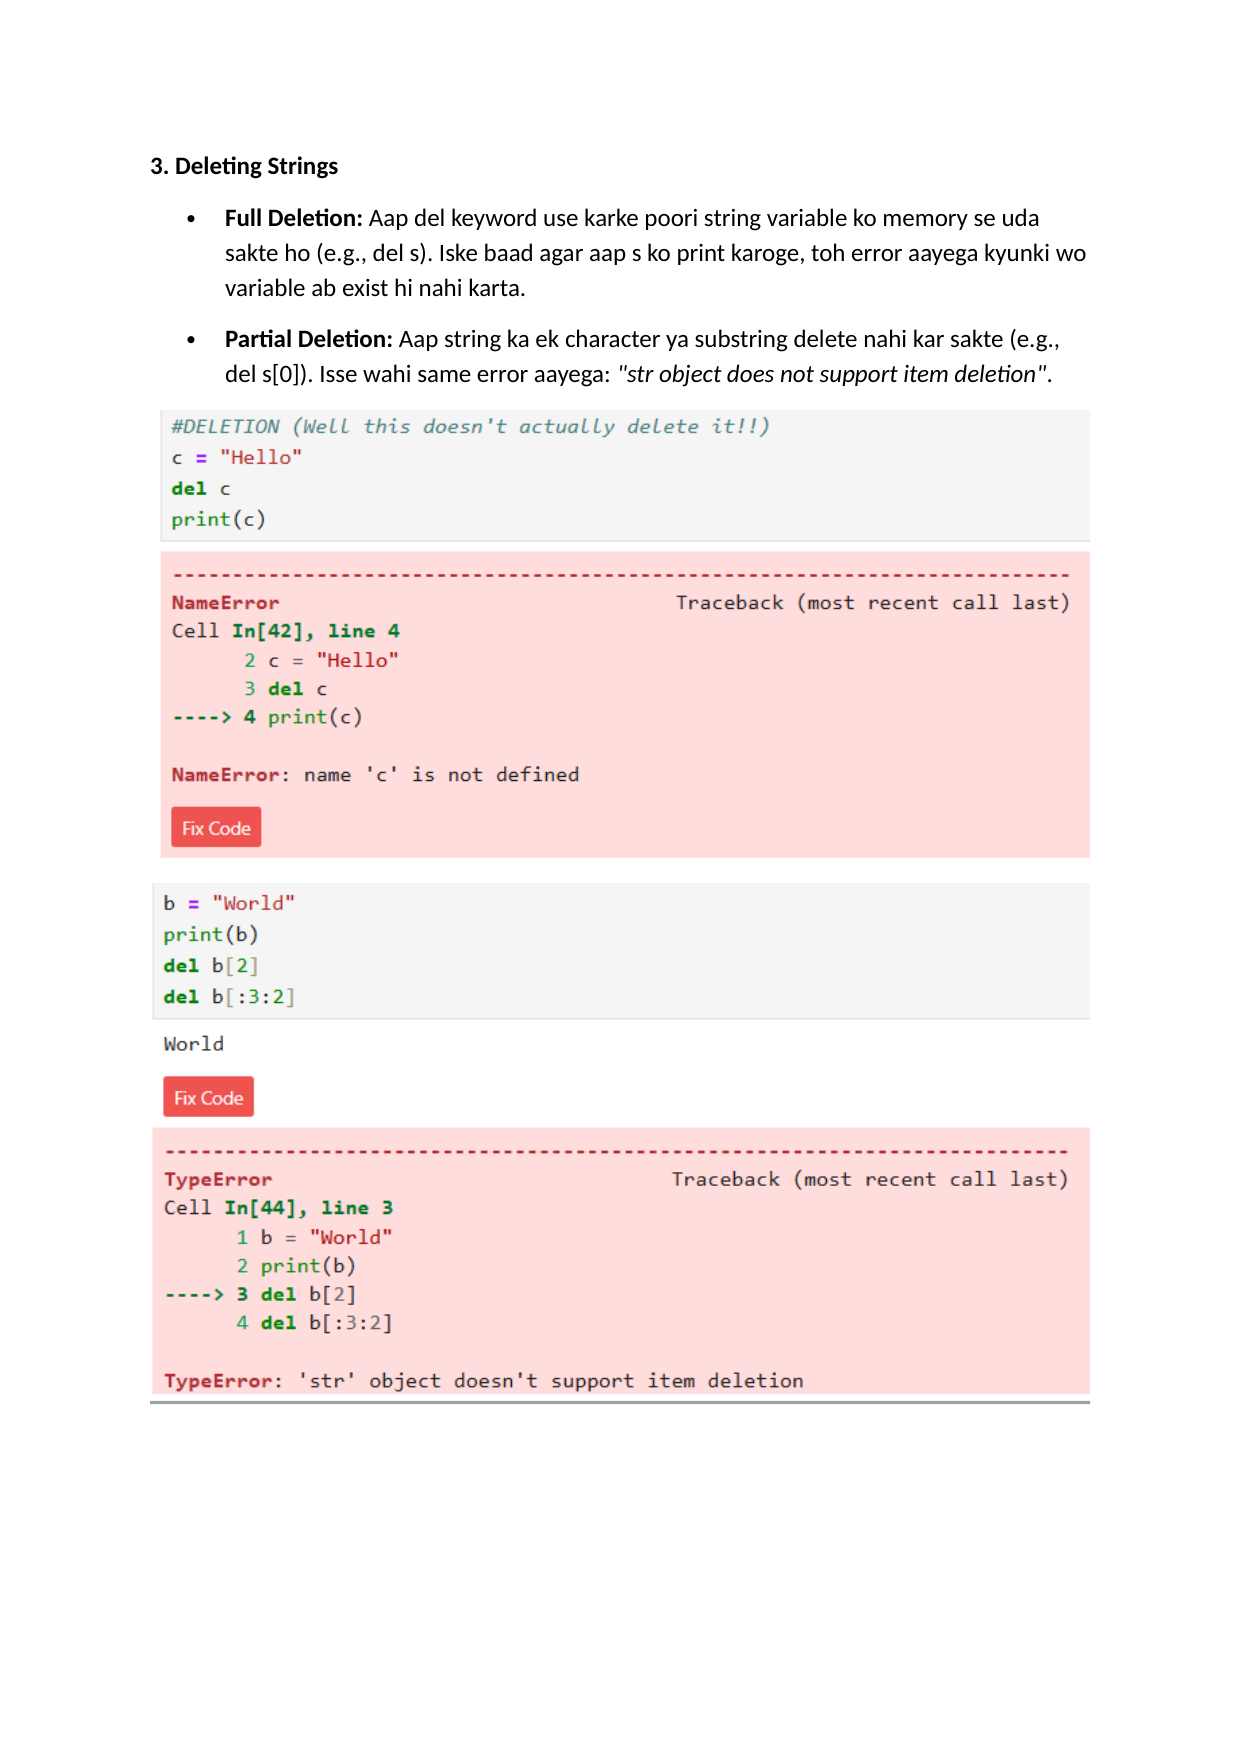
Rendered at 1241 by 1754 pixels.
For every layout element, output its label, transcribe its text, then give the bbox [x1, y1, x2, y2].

picture [150, 410, 1091, 862]
text 3. Deleting Strings [150, 150, 1090, 181]
picture [150, 883, 1091, 1397]
list Full Deletion: Aap del keyword use karke poori string variable ko memory se uda sakte ho (e.g., del s). Iske baad agar aap s ko print karoge, toh error aayega kyunki wo variable ab exist hi nahi karta. [187, 202, 1090, 302]
list Partial Deletion: Aap string ka ek character ya substring delete nahi kar sakte (e.g., del s[0]). Isse wahi same error aayega: "str object does not support item deletion". [187, 323, 1090, 389]
